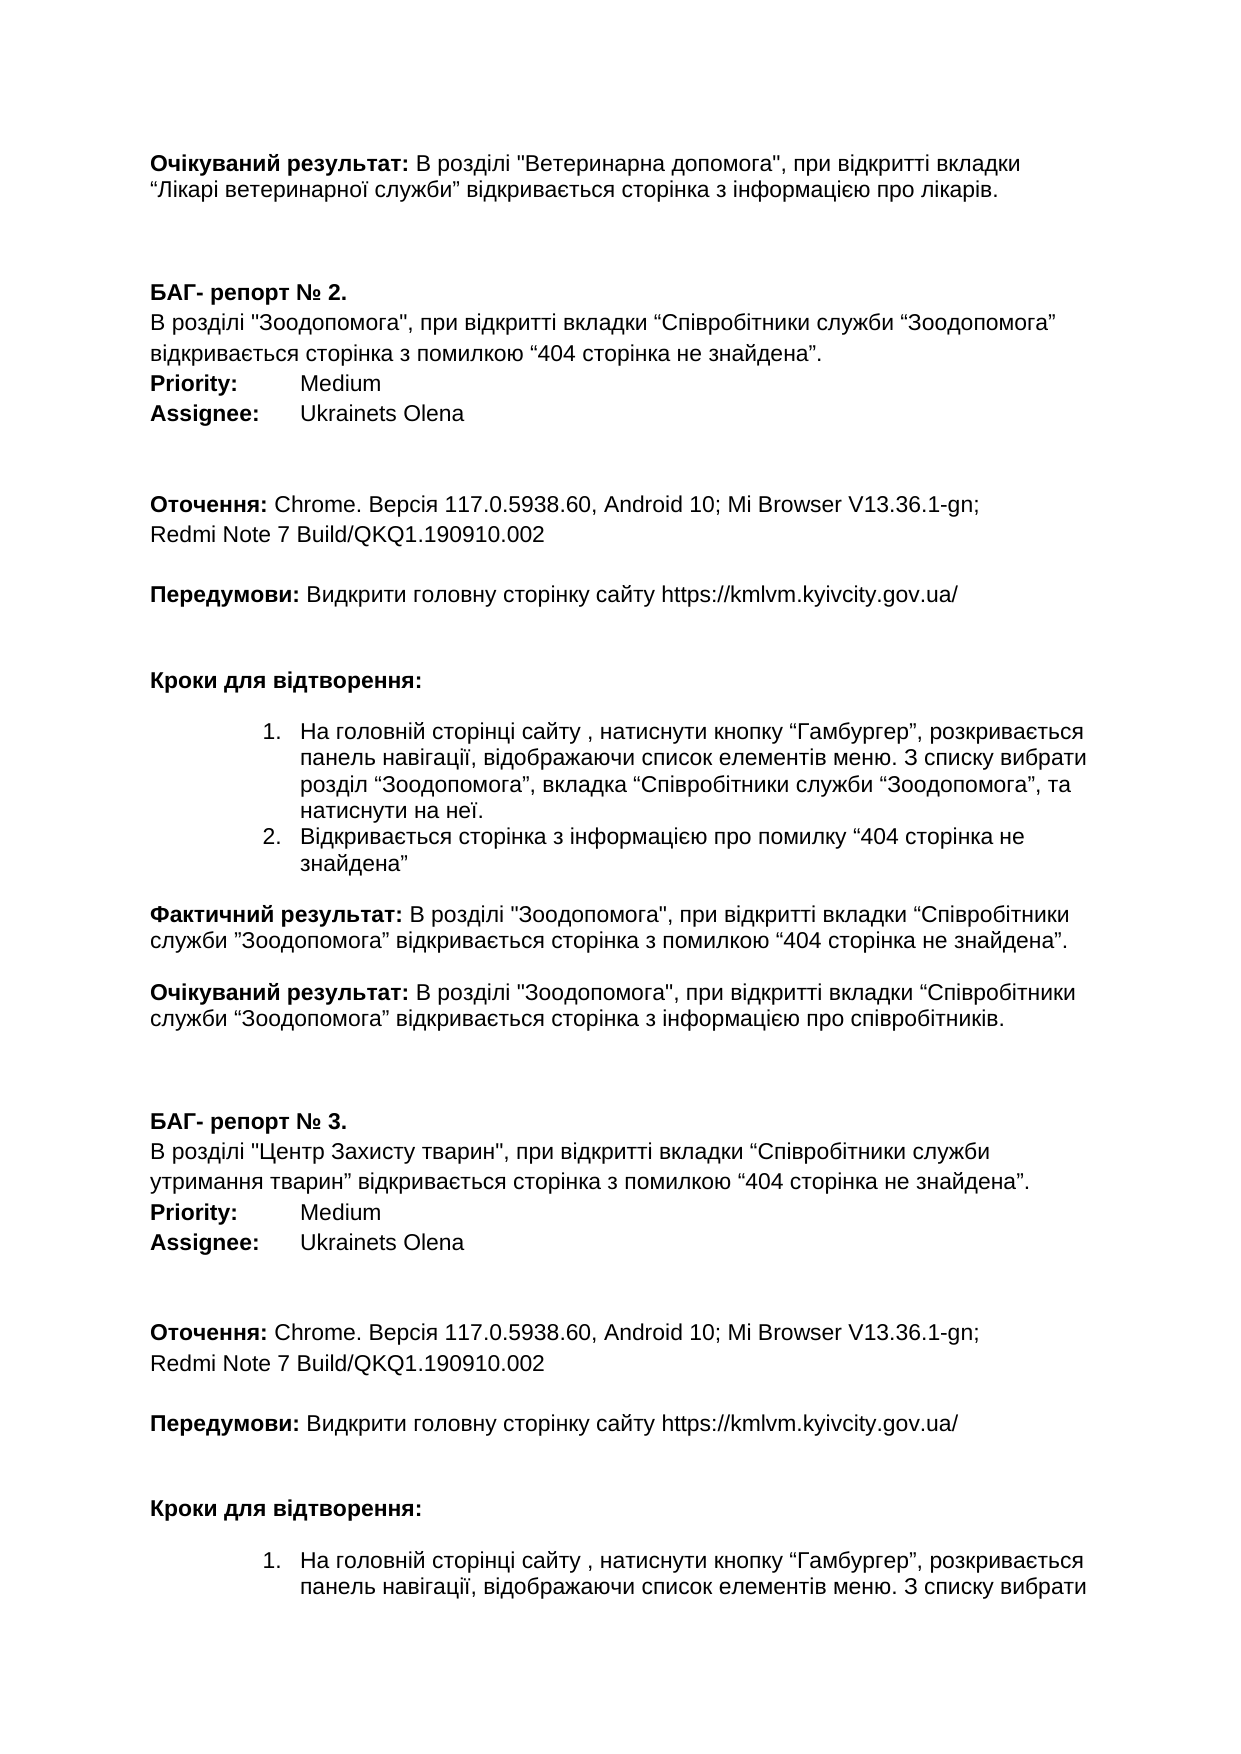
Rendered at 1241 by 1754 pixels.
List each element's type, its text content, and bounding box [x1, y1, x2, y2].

text Передумови: Видкрити головну сторінку сайту https://kmlvm.kyivcity.gov.ua/ [150, 581, 1090, 607]
text БАГ- репорт № 3. [150, 1108, 1090, 1134]
text В розділі "Зоодопомога", при відкритті вкладки “Співробітники служби “Зоодопомога” відкривається сторінка з помилкою “404 сторінка не знайдена”. [150, 309, 1090, 366]
text Priority: Medium [150, 370, 1090, 396]
list Відкривається сторінка з інформацією про помилку “404 сторінка не знайдена” [262, 823, 1090, 876]
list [262, 1547, 1090, 1599]
text Assignee: Ukrainets Olena [150, 400, 1090, 426]
text Priority: Medium [150, 1198, 1090, 1225]
text Оточення: Chrome. Версія 117.0.5938.60, Android 10; Mi Browser V13.36.1-gn; Redmi Note 7 Build/QKQ1.190910.002 [150, 491, 1090, 547]
text Кроки для відтворення: [150, 667, 1090, 693]
text Кроки для відтворення: [150, 1495, 1090, 1522]
text БАГ- репорт № 2. [150, 279, 1090, 305]
list На головній сторінці сайту , натиснути кнопку “Гамбургер”, розкривається панель навігації, відображаючи список елементів меню. З списку вибрати розділ “Зоодопомога”, вкладка “Співробітники служби “Зоодопомога”, та натиснути на неї. [262, 718, 1090, 823]
text Assignee: Ukrainets Olena [150, 1229, 1090, 1255]
text Фактичний результат: В розділі "Зоодопомога", при відкритті вкладки “Співробітники служби ”Зоодопомога” відкривається сторінка з помилкою “404 сторінка не знайдена”. [150, 901, 1090, 954]
text В розділі "Центр Захисту тварин", при відкритті вкладки “Співробітники служби утримання тварин” відкривається сторінка з помилкою “404 сторінка не знайдена”. [150, 1138, 1090, 1194]
text Очікуваний результат: В розділі "Ветеринарна допомога", при відкритті вкладки “Лікарі ветеринарної служби” відкривається сторінка з інформацією про лікарів. [150, 150, 1090, 203]
text Очікуваний результат: В розділі "Зоодопомога", при відкритті вкладки “Співробітники служби “Зоодопомога” відкривається сторінка з інформацією про співробітників. [150, 979, 1090, 1031]
text Оточення: Chrome. Версія 117.0.5938.60, Android 10; Mi Browser V13.36.1-gn; Redmi Note 7 Build/QKQ1.190910.002 [150, 1319, 1090, 1376]
text Передумови: Видкрити головну сторінку сайту https://kmlvm.kyivcity.gov.ua/ [150, 1410, 1090, 1436]
